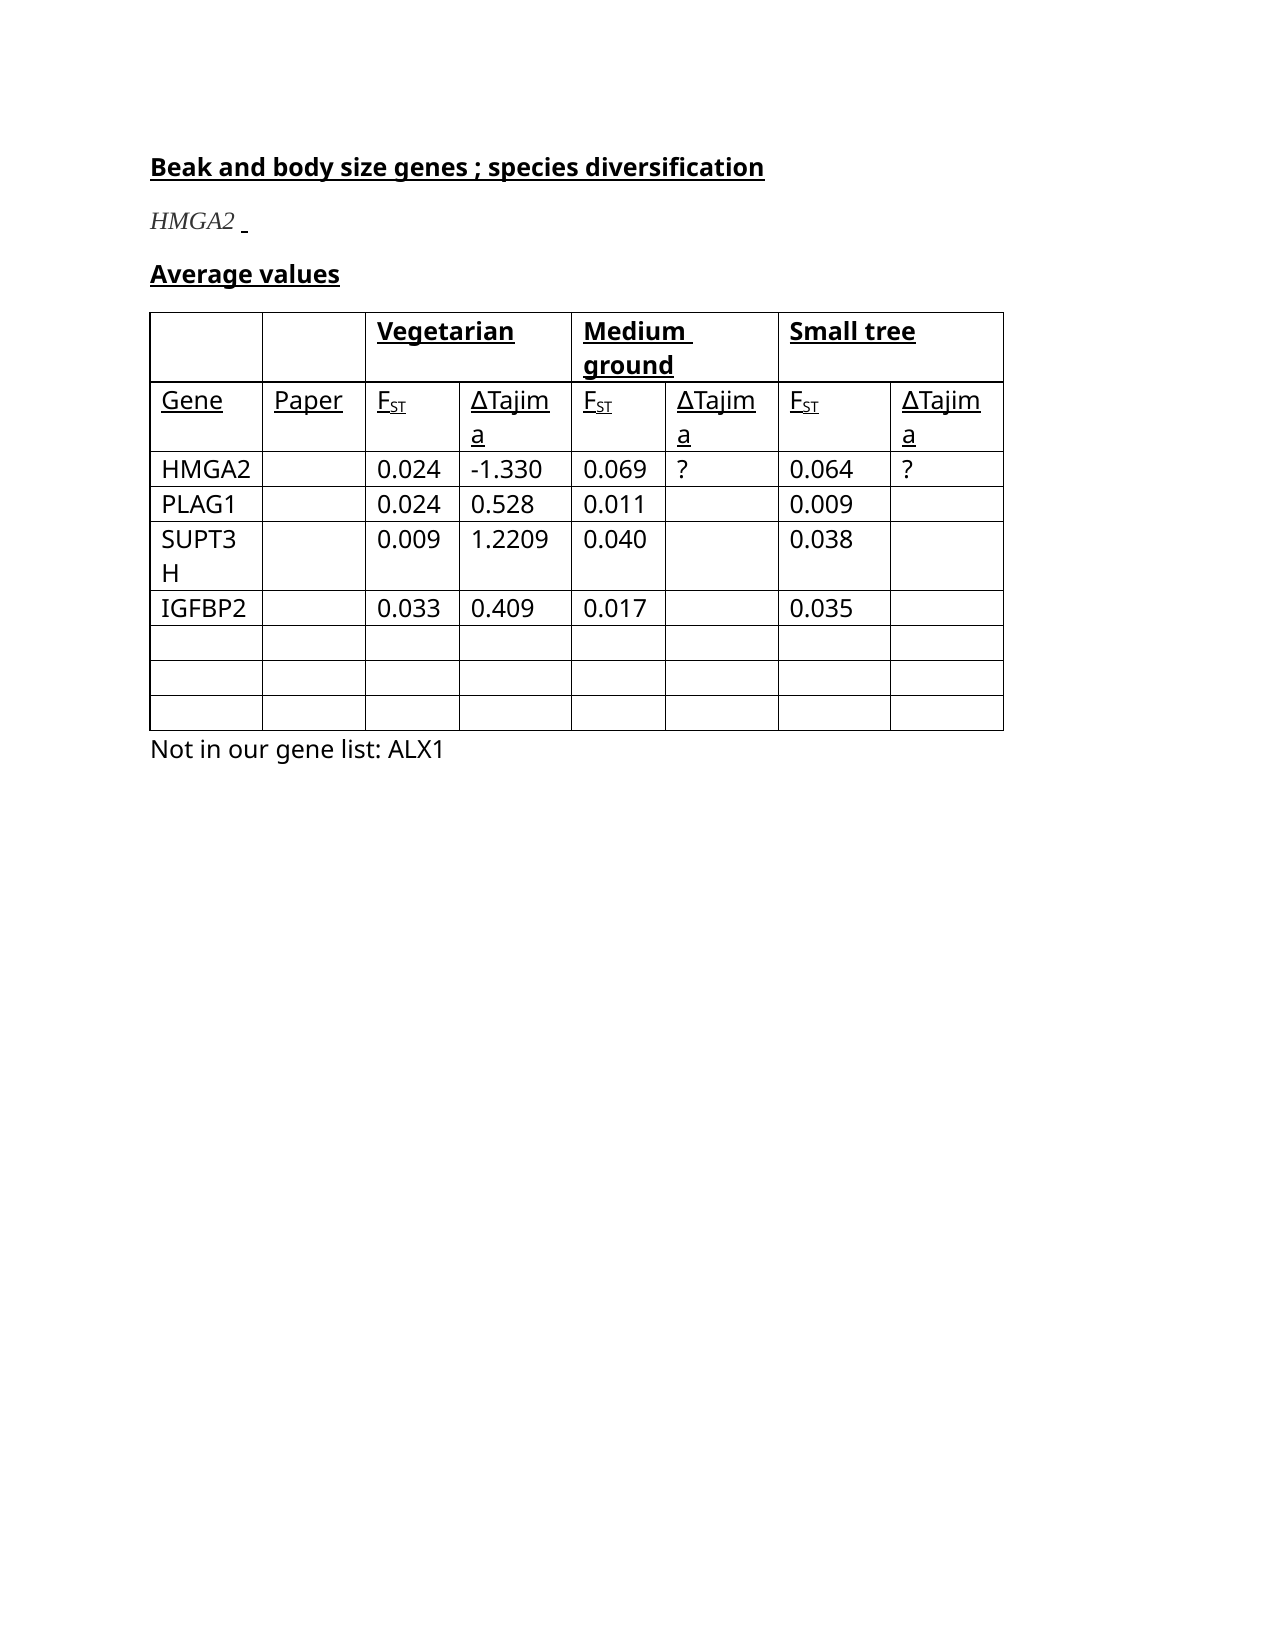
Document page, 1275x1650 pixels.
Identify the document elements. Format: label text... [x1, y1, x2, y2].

table_cell [779, 661, 890, 695]
table_cell [263, 591, 365, 625]
table_cell 0.040 [572, 522, 665, 590]
table_cell [151, 696, 262, 730]
table_cell [572, 661, 665, 695]
table_cell PLAG1 [151, 487, 262, 521]
table_cell [891, 522, 1003, 590]
table_cell [460, 661, 571, 695]
table_header Medium ground [572, 313, 778, 381]
table_cell ∆Tajima [460, 383, 571, 451]
table_cell -1.330 [460, 452, 571, 486]
table_cell 1.2209 [460, 522, 571, 590]
table_cell 0.064 [779, 452, 890, 486]
table_cell ? [666, 452, 778, 486]
table_cell [779, 696, 890, 730]
table_cell HMGA2 [151, 452, 262, 486]
table_cell [366, 696, 459, 730]
table_cell ∆Tajima [891, 383, 1003, 451]
table_cell 0.024 [366, 452, 459, 486]
table_cell [891, 696, 1003, 730]
table_cell [151, 661, 262, 695]
text HMGA2 [150, 206, 1125, 234]
table_cell 0.009 [779, 487, 890, 521]
table_header Vegetarian [366, 313, 571, 381]
table_cell [460, 696, 571, 730]
table_cell 0.033 [366, 591, 459, 625]
text Average values [150, 256, 1125, 290]
table_cell 0.011 [572, 487, 665, 521]
table_cell [263, 522, 365, 590]
table_cell [891, 487, 1003, 521]
table_cell [572, 626, 665, 660]
table_cell [666, 626, 778, 660]
table_cell FST [572, 383, 665, 451]
table_cell [891, 661, 1003, 695]
table_cell [263, 452, 365, 486]
table_cell 0.009 [366, 522, 459, 590]
table_cell [460, 626, 571, 660]
table_cell 0.038 [779, 522, 890, 590]
table_cell [666, 591, 778, 625]
table_cell FST [779, 383, 890, 451]
table_cell ? [891, 452, 1003, 486]
table_cell Paper [263, 383, 365, 451]
table_header Small tree [779, 313, 1003, 381]
table_cell 0.035 [779, 591, 890, 625]
table_cell [263, 626, 365, 660]
table_cell [666, 487, 778, 521]
table_cell 0.024 [366, 487, 459, 521]
table_cell ∆Tajima [666, 383, 778, 451]
table_cell 0.409 [460, 591, 571, 625]
table_header [151, 313, 262, 381]
table_cell [666, 696, 778, 730]
table_cell [891, 591, 1003, 625]
table_cell [779, 626, 890, 660]
table_cell [366, 661, 459, 695]
table_cell [366, 626, 459, 660]
table_cell [891, 626, 1003, 660]
table_cell 0.528 [460, 487, 571, 521]
table_cell [263, 661, 365, 695]
table_cell [572, 696, 665, 730]
table_cell IGFBP2 [151, 591, 262, 625]
table_cell [263, 696, 365, 730]
table_cell [666, 661, 778, 695]
table_cell Gene [151, 383, 262, 451]
table_cell FST [366, 383, 459, 451]
table_cell [666, 522, 778, 590]
text Beak and body size genes ; species diversification [150, 150, 1125, 184]
text Not in our gene list: ALX1 [150, 731, 1125, 765]
table_cell [151, 626, 262, 660]
table_cell [263, 487, 365, 521]
table_header [263, 313, 365, 381]
table_cell 0.017 [572, 591, 665, 625]
table_cell SUPT3H [151, 522, 262, 590]
table_cell 0.069 [572, 452, 665, 486]
